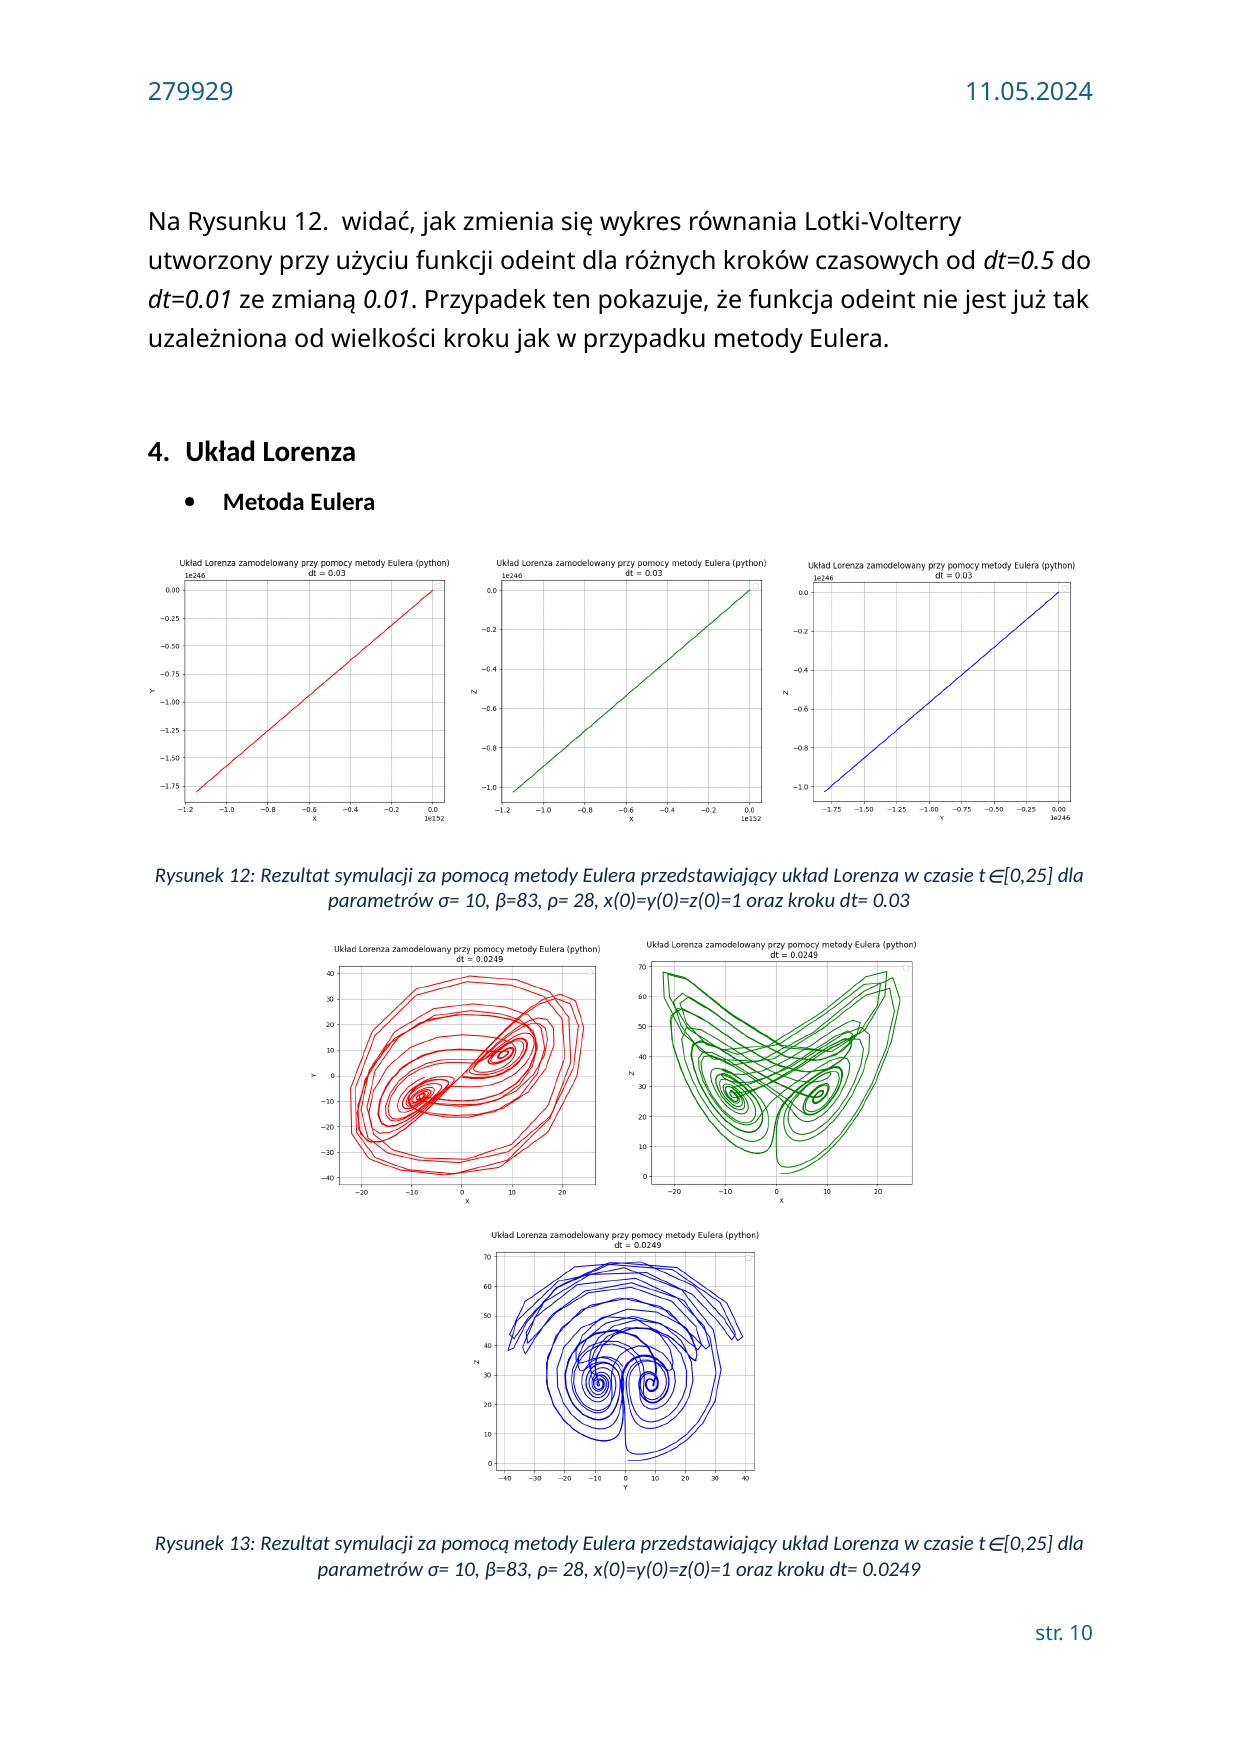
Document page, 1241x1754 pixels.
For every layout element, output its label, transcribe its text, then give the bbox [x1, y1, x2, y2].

picture [467, 1227, 774, 1497]
text Rysunek 12: Rezultat symulacji za pomocą metody Eulera przedstawiający układ Lorenza w czasie t∈[0,25] dla parametrów σ= 10, β=83, ρ= 28, x(0)=y(0)=z(0)=1 oraz kroku dt= 0.03 [148, 862, 1093, 913]
picture [149, 548, 1091, 829]
list Metoda Eulera [185, 486, 1093, 517]
text Na Rysunku 12. widać, jak zmienia się wykres równania Lotki-Volterry utworzony przy użyciu funkcji odeint dla różnych kroków czasowych od dt=0.5 do dt=0.01 ze zmianą 0.01. Przypadek ten pokazuje, że funkcja odeint nie jest już tak uzależniona od wielkości kroku jak w przypadku metody Eulera. [148, 203, 1093, 355]
picture [303, 935, 608, 1211]
text Rysunek 13: Rezultat symulacji za pomocą metody Eulera przedstawiający układ Lorenza w czasie t∈[0,25] dla parametrów σ= 10, β=83, ρ= 28, x(0)=y(0)=z(0)=1 oraz kroku dt= 0.0249 [148, 1530, 1093, 1581]
picture [613, 933, 937, 1211]
list Układ Lorenza [148, 433, 1093, 468]
